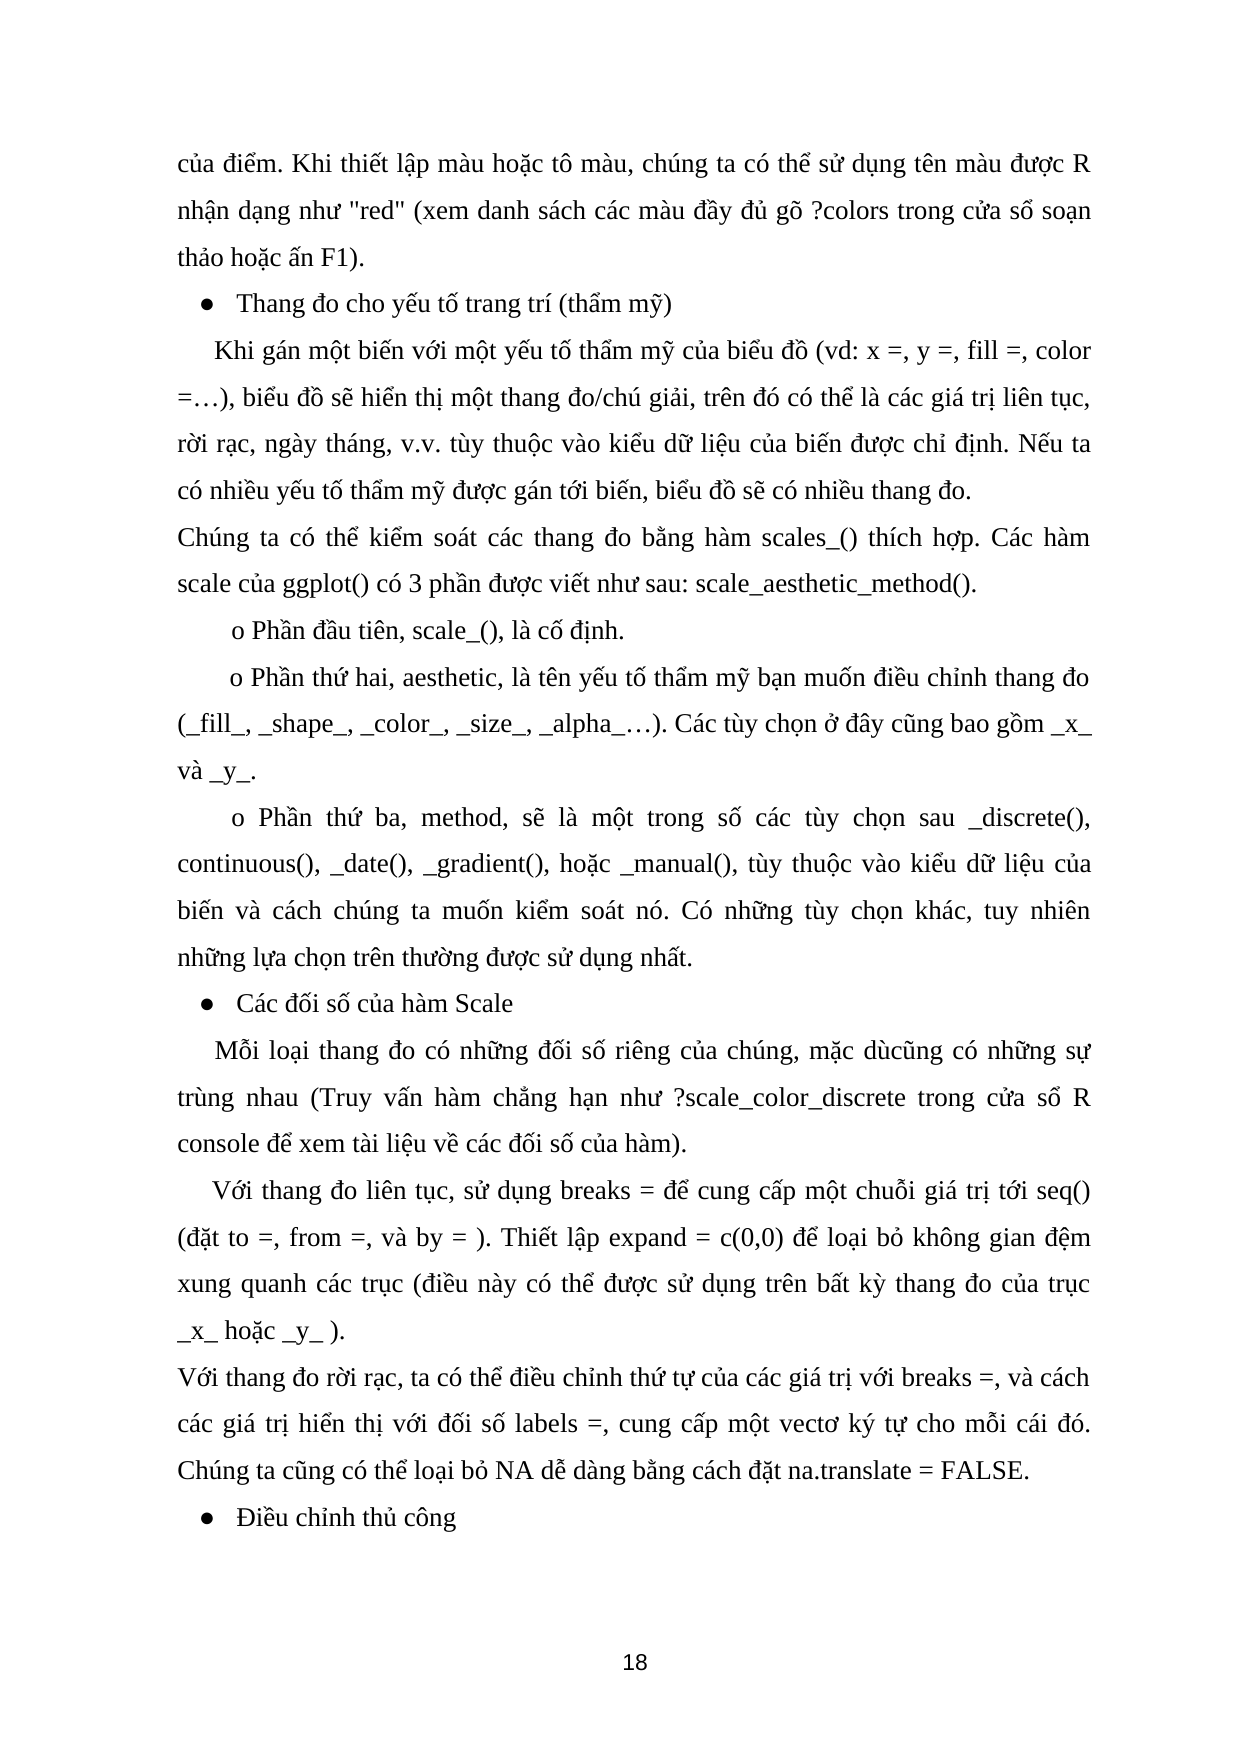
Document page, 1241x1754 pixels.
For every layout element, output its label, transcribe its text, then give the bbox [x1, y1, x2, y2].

text Khi gán một biến với một yếu tố thẩm mỹ của biểu đồ (vd: x =, y =, fill =, color =…), biểu đồ sẽ hiển thị một thang đo/chú giải, trên đó có thể là các giá trị liên tục, rời rạc, ngày tháng, v.v. tùy thuộc vào kiểu dữ liệu của biến được chỉ định. Nếu ta có nhiều yếu tố thẩm mỹ được gán tới biến, biểu đồ sẽ có nhiều thang đo. [177, 334, 1093, 505]
text Mỗi loại thang đo có những đối số riêng của chúng, mặc dùcũng có những sự trùng nhau (Truy vấn hàm chẳng hạn như ?scale_color_discrete trong cửa sổ R console để xem tài liệu về các đối số của hàm). [177, 1034, 1093, 1159]
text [177, 148, 1093, 272]
text Với thang đo liên tục, sử dụng breaks = để cung cấp một chuỗi giá trị tới seq() (đặt to =, from =, và by = ). Thiết lập expand = c(0,0) để loại bỏ không gian đệm xung quanh các trục (điều này có thể được sử dụng trên bất kỳ thang đo của trục _x_ hoặc _y_ ). [177, 1174, 1093, 1345]
text o Phần thứ ba, method, sẽ là một trong số các tùy chọn sau _discrete(), continuous(), _date(), _gradient(), hoặc _manual(), tùy thuộc vào kiểu dữ liệu của biến và cách chúng ta muốn kiểm soát nó. Có những tùy chọn khác, tuy nhiên những lựa chọn trên thường được sử dụng nhất. [177, 801, 1093, 972]
text Chúng ta có thể kiểm soát các thang đo bằng hàm scales_() thích hợp. Các hàm scale của ggplot() có 3 phần được viết như sau: scale_aesthetic_method(). [177, 521, 1093, 599]
list Thang đo cho yếu tố trang trí (thẩm mỹ) [199, 288, 1093, 319]
text o Phần thứ hai, aesthetic, là tên yếu tố thẩm mỹ bạn muốn điều chỉnh thang đo (_fill_, _shape_, _color_, _size_, _alpha_…). Các tùy chọn ở đây cũng bao gồm _x_ và _y_. [177, 661, 1093, 785]
text o Phần đầu tiên, scale_(), là cố định. [177, 614, 1093, 645]
text Với thang đo rời rạc, ta có thể điều chỉnh thứ tự của các giá trị với breaks =, và cách các giá trị hiển thị với đối số labels =, cung cấp một vectơ ký tự cho mỗi cái đó. Chúng ta cũng có thể loại bỏ NA dễ dàng bằng cách đặt na.translate = FALSE. [177, 1361, 1093, 1485]
list Điều chỉnh thủ công [199, 1501, 1093, 1532]
list Các đối số của hàm Scale [199, 988, 1093, 1019]
